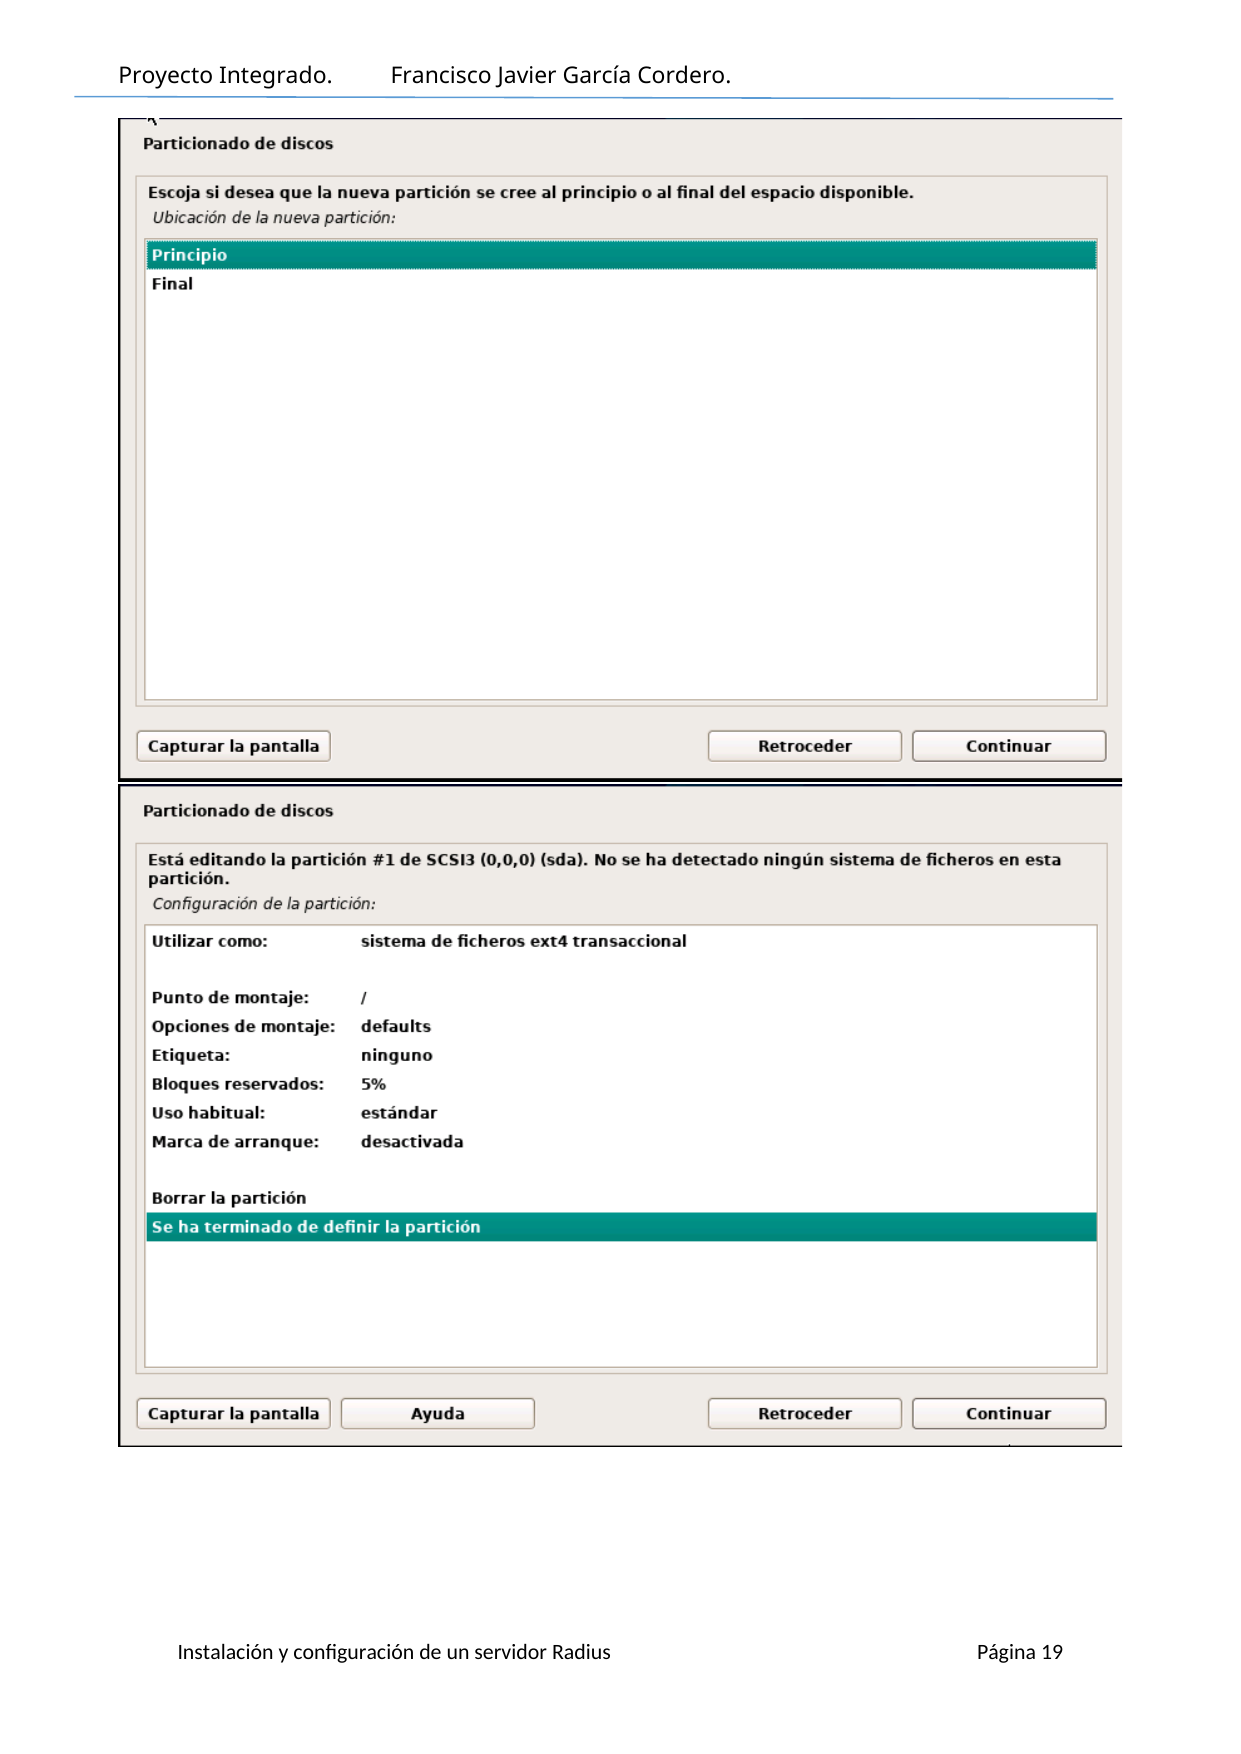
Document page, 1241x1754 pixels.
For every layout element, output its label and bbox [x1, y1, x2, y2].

picture [118, 784, 1123, 1447]
picture [118, 118, 1123, 782]
